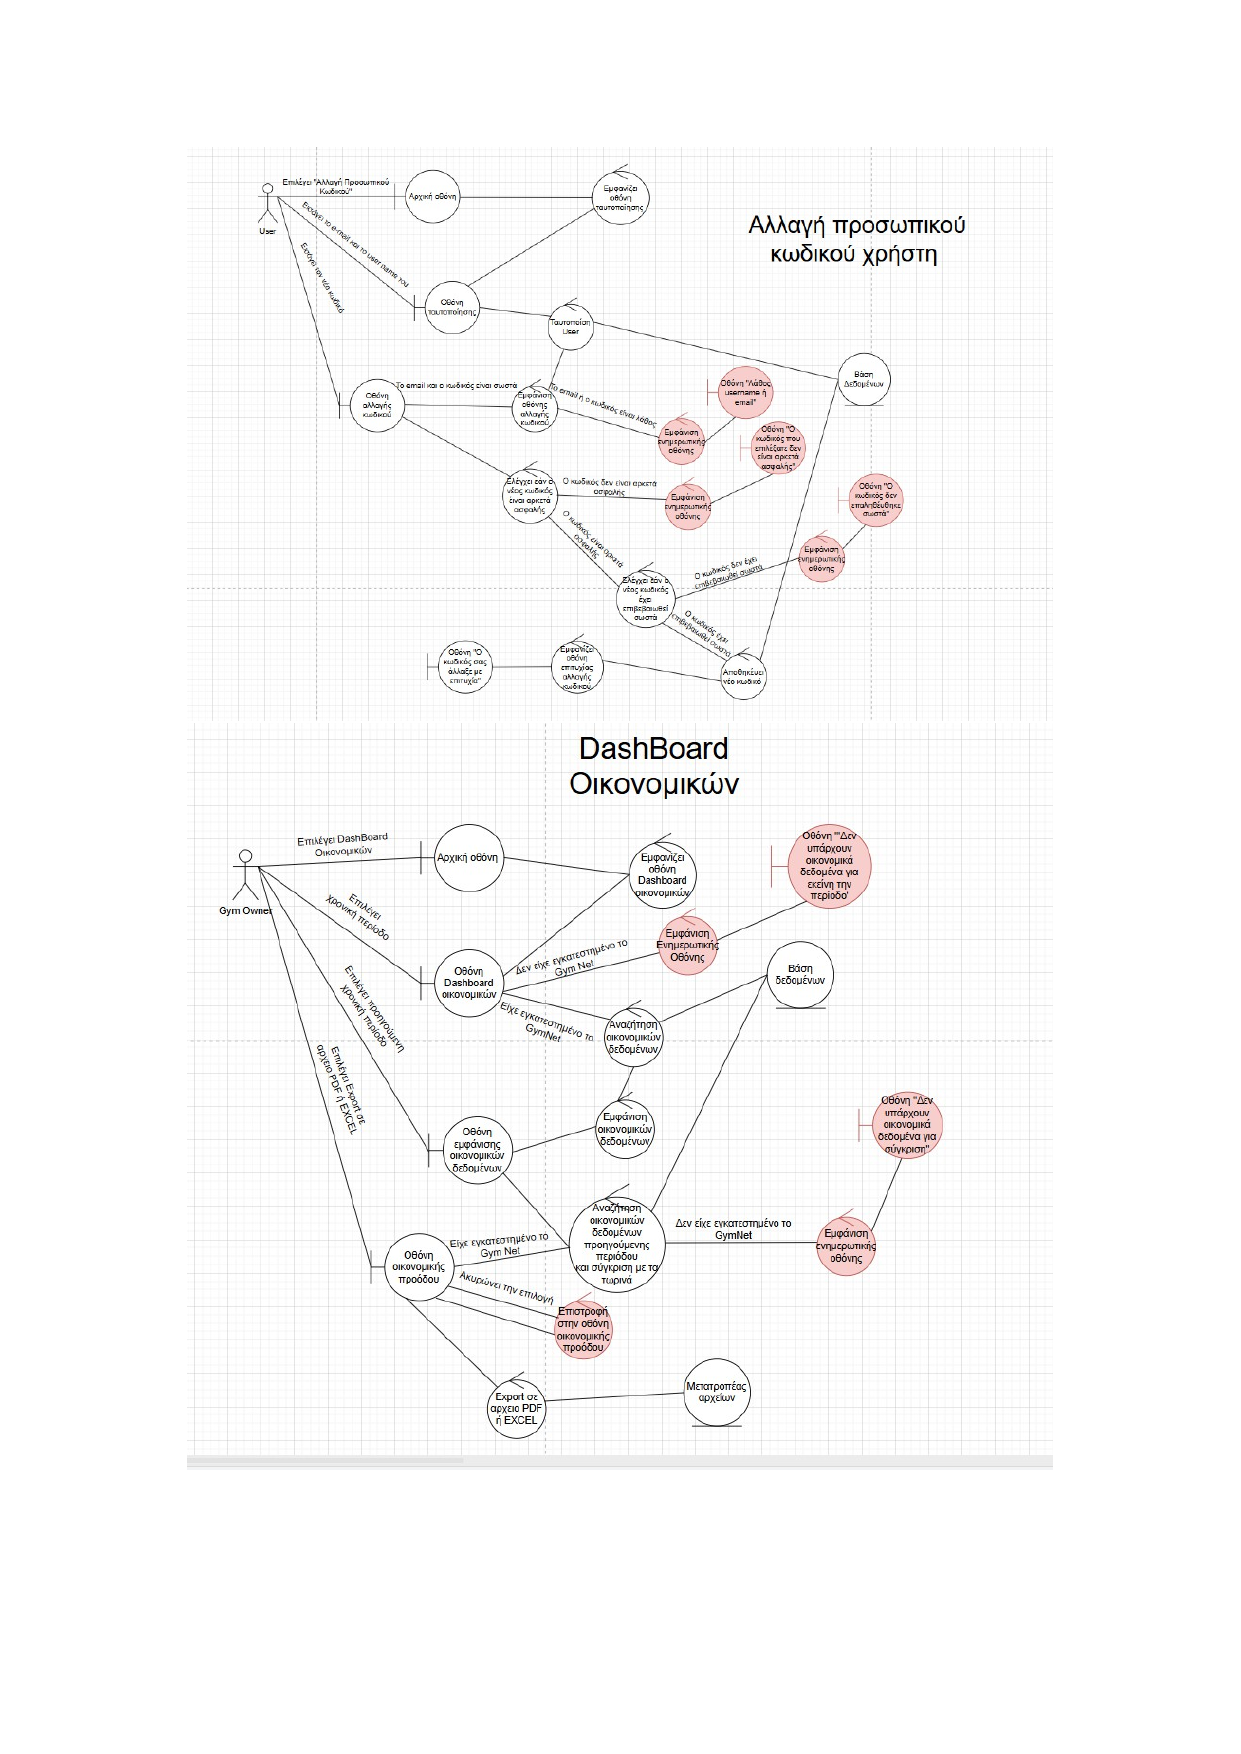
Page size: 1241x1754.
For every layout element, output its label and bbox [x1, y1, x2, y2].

picture [187, 723, 1053, 1470]
picture [187, 147, 1053, 721]
